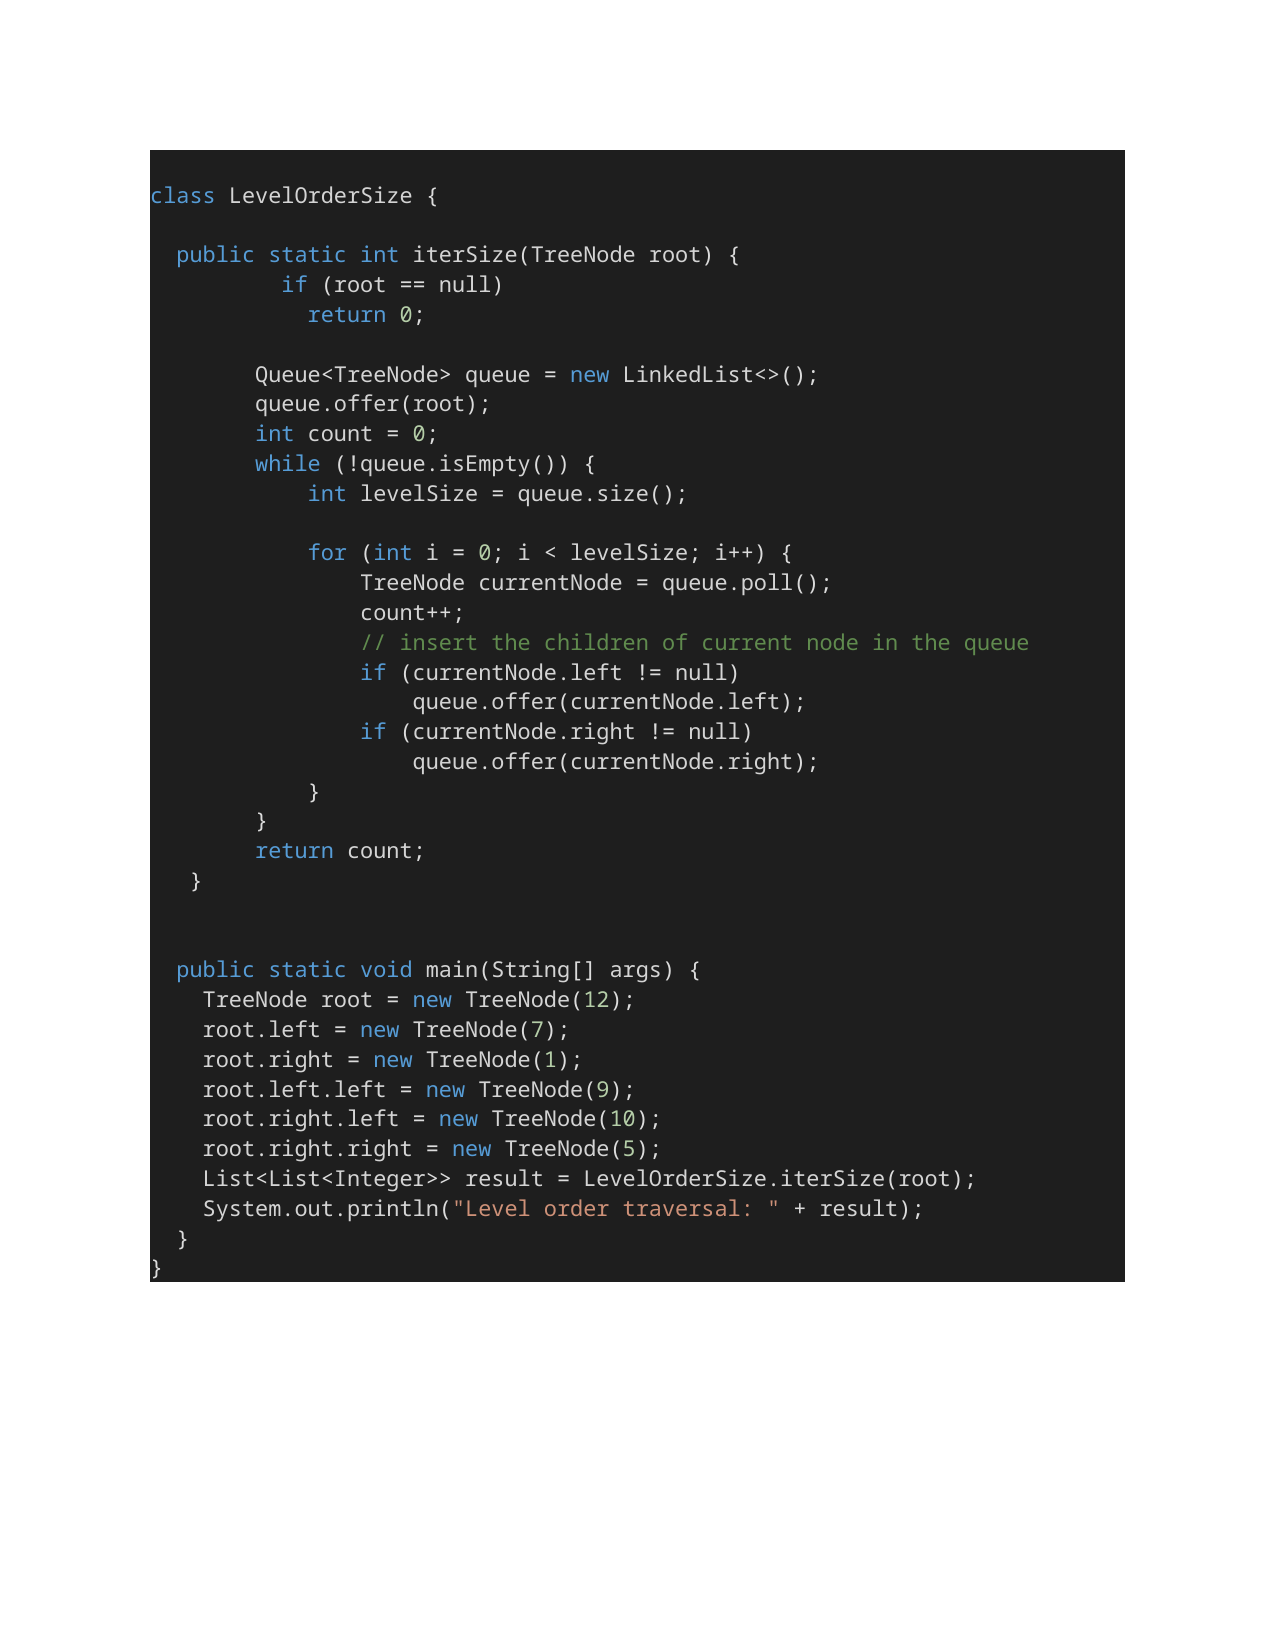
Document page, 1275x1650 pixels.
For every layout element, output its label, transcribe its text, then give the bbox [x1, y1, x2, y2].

text queue.offer(root); [150, 388, 1125, 418]
text root.right.left = new TreeNode(10); [150, 1103, 1125, 1133]
text count++; [150, 597, 1125, 627]
text } [150, 805, 1125, 835]
text } [150, 1252, 1125, 1282]
text if (currentNode.left != null) [150, 656, 1125, 686]
text } [150, 865, 1125, 895]
text public static int iterSize(TreeNode root) { [150, 239, 1125, 269]
text root.left = new TreeNode(7); [150, 1014, 1125, 1044]
text // insert the children of current node in the queue [150, 627, 1125, 656]
text queue.offer(currentNode.right); [150, 746, 1125, 776]
text class LevelOrderSize { [150, 180, 1125, 209]
text root.right.right = new TreeNode(5); [150, 1133, 1125, 1163]
text } [150, 776, 1125, 805]
text List<List<Integer>> result = LevelOrderSize.iterSize(root); [150, 1163, 1125, 1193]
text queue.offer(currentNode.left); [150, 686, 1125, 716]
text if (root == null) [150, 269, 1125, 299]
text if (currentNode.right != null) [150, 716, 1125, 746]
text for (int i = 0; i < levelSize; i++) { [150, 537, 1125, 567]
text int levelSize = queue.size(); [150, 478, 1125, 507]
text return 0; [150, 299, 1125, 329]
text root.right = new TreeNode(1); [150, 1044, 1125, 1073]
text int count = 0; [150, 418, 1125, 448]
text System.out.println("Level order traversal: " + result); [150, 1193, 1125, 1222]
text Queue<TreeNode> queue = new LinkedList<>(); [150, 358, 1125, 388]
text TreeNode root = new TreeNode(12); [150, 984, 1125, 1014]
text while (!queue.isEmpty()) { [150, 448, 1125, 478]
text root.left.left = new TreeNode(9); [150, 1073, 1125, 1103]
text return count; [150, 835, 1125, 865]
text public static void main(String[] args) { [150, 954, 1125, 984]
text TreeNode currentNode = queue.poll(); [150, 567, 1125, 597]
text } [150, 1222, 1125, 1252]
